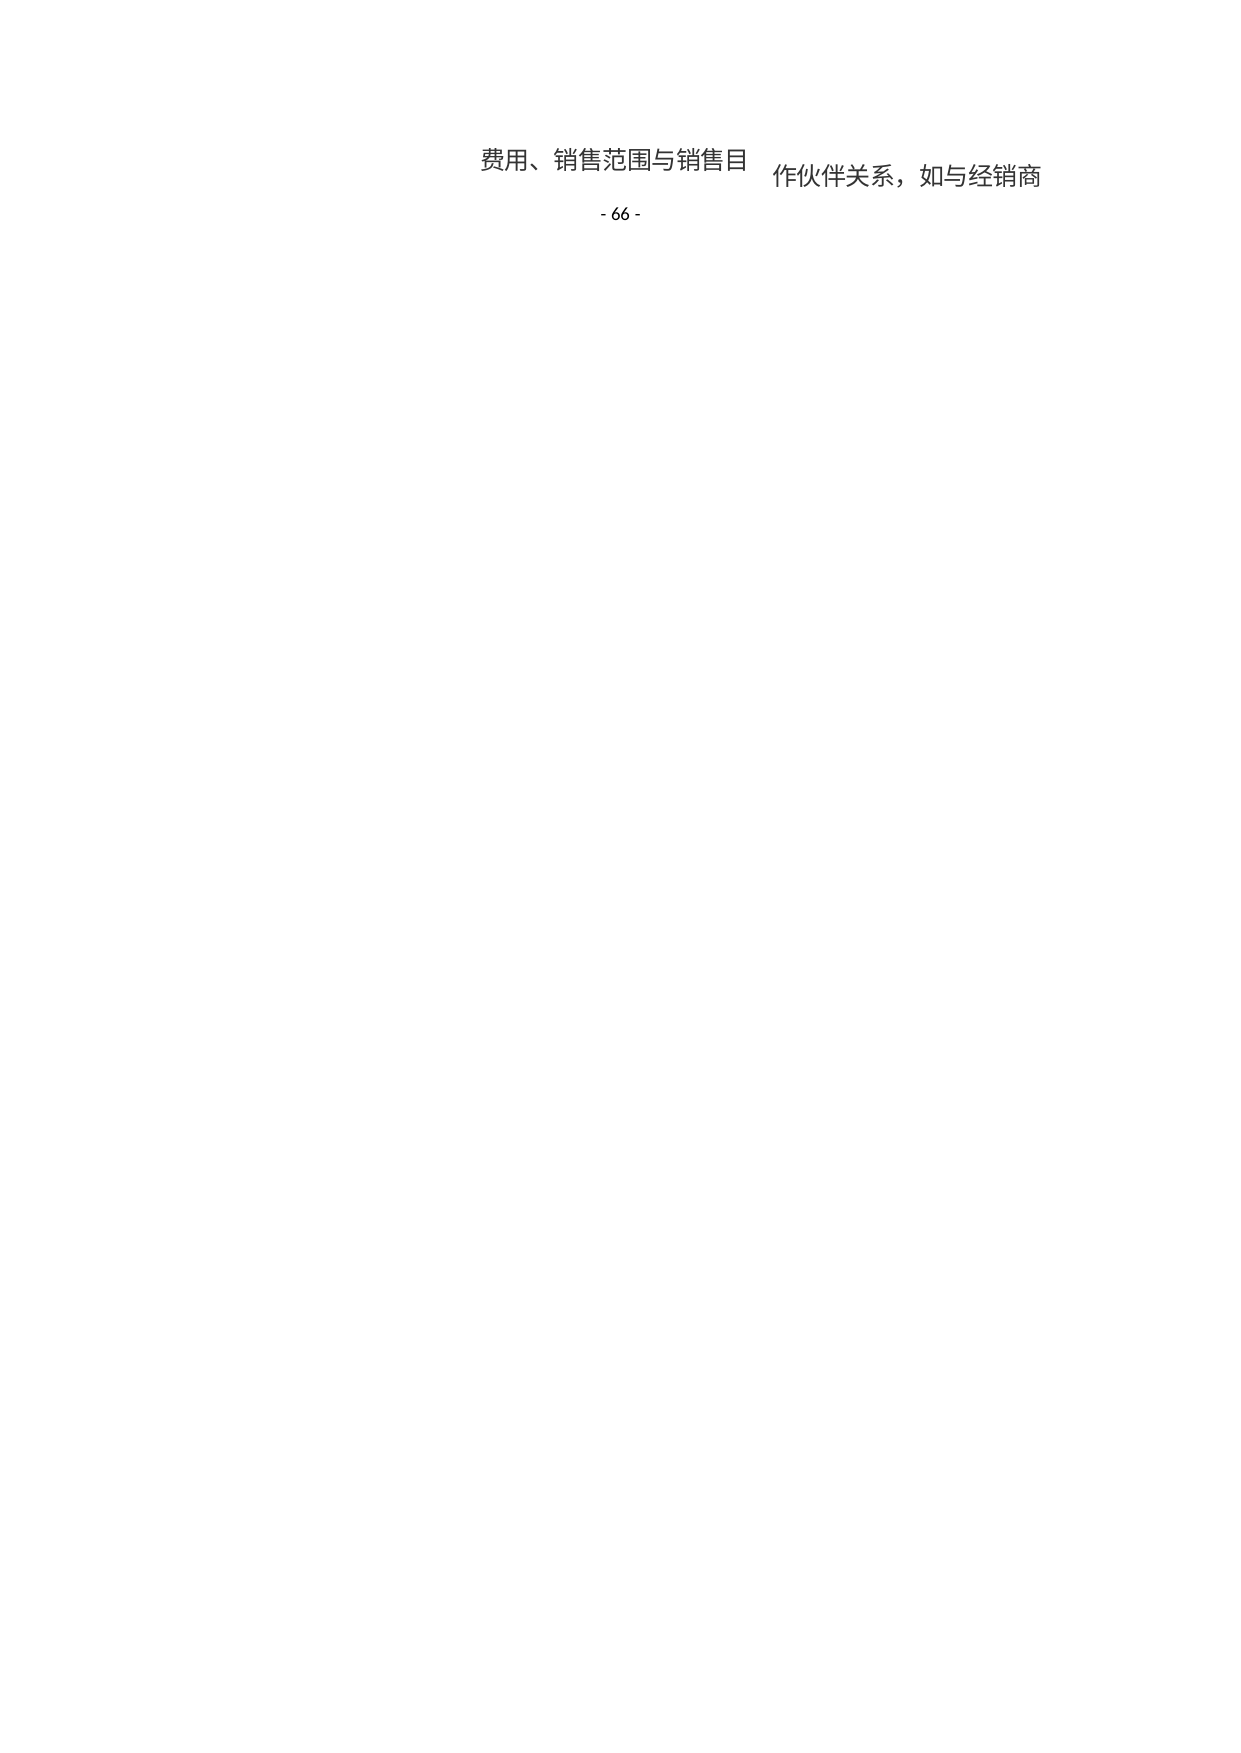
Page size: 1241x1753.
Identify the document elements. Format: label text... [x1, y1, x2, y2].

text 费用、销售范围与销售目 作伙伴关系，如与经销商 [480, 157, 1230, 188]
text - 66 - [600, 203, 1230, 224]
